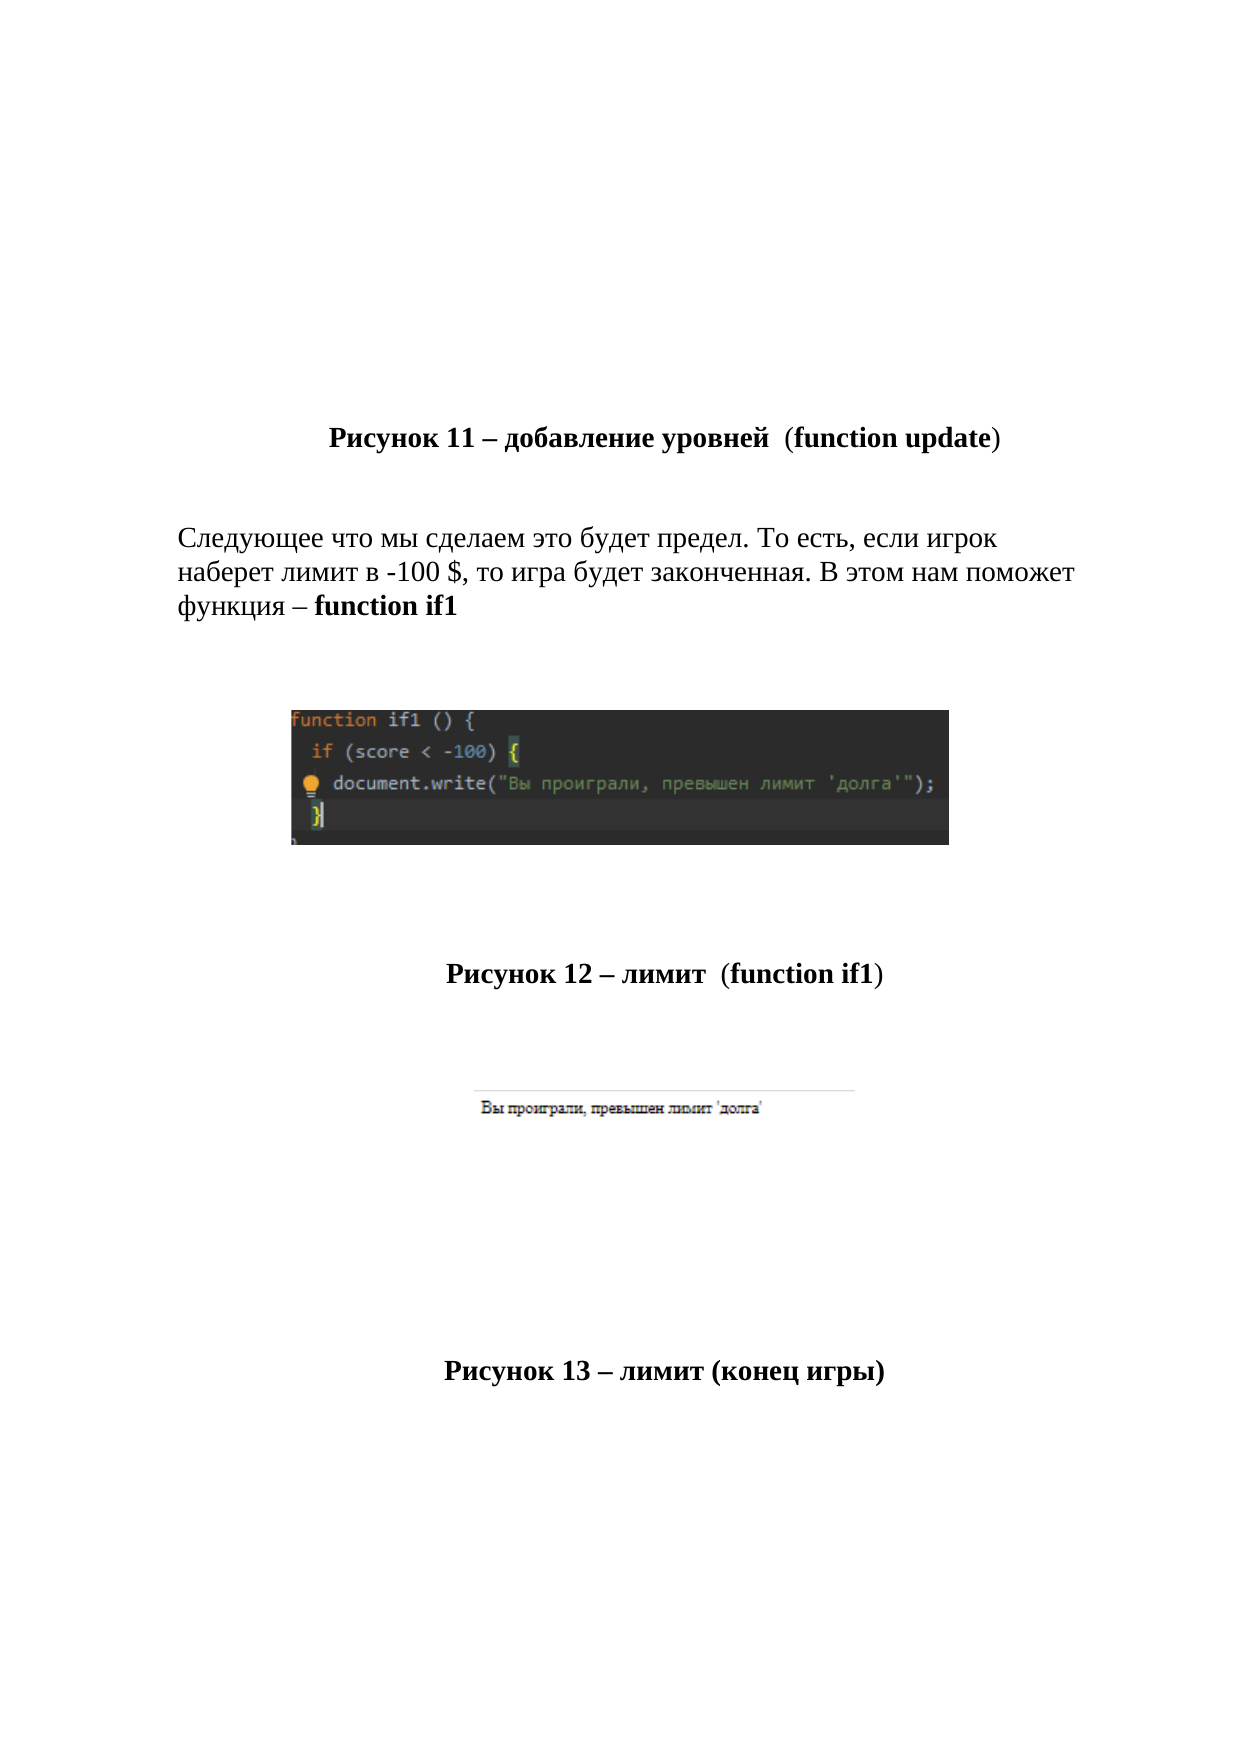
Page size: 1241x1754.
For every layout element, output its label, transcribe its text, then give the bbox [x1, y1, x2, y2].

text Рисунок 11 – добавление уровней (function update) [177, 420, 1152, 453]
text Следующее что мы сделаем это будет предел. То есть, если игрок наберет лимит в -100 $, то игра будет законченная. В этом нам поможет функция – function if1 [177, 521, 1093, 621]
text Рисунок 12 – лимит (function if1) [177, 957, 1152, 990]
text Рисунок 13 – лимит (конец игры) [177, 1353, 1152, 1387]
picture [473, 1090, 855, 1287]
picture [291, 710, 949, 845]
